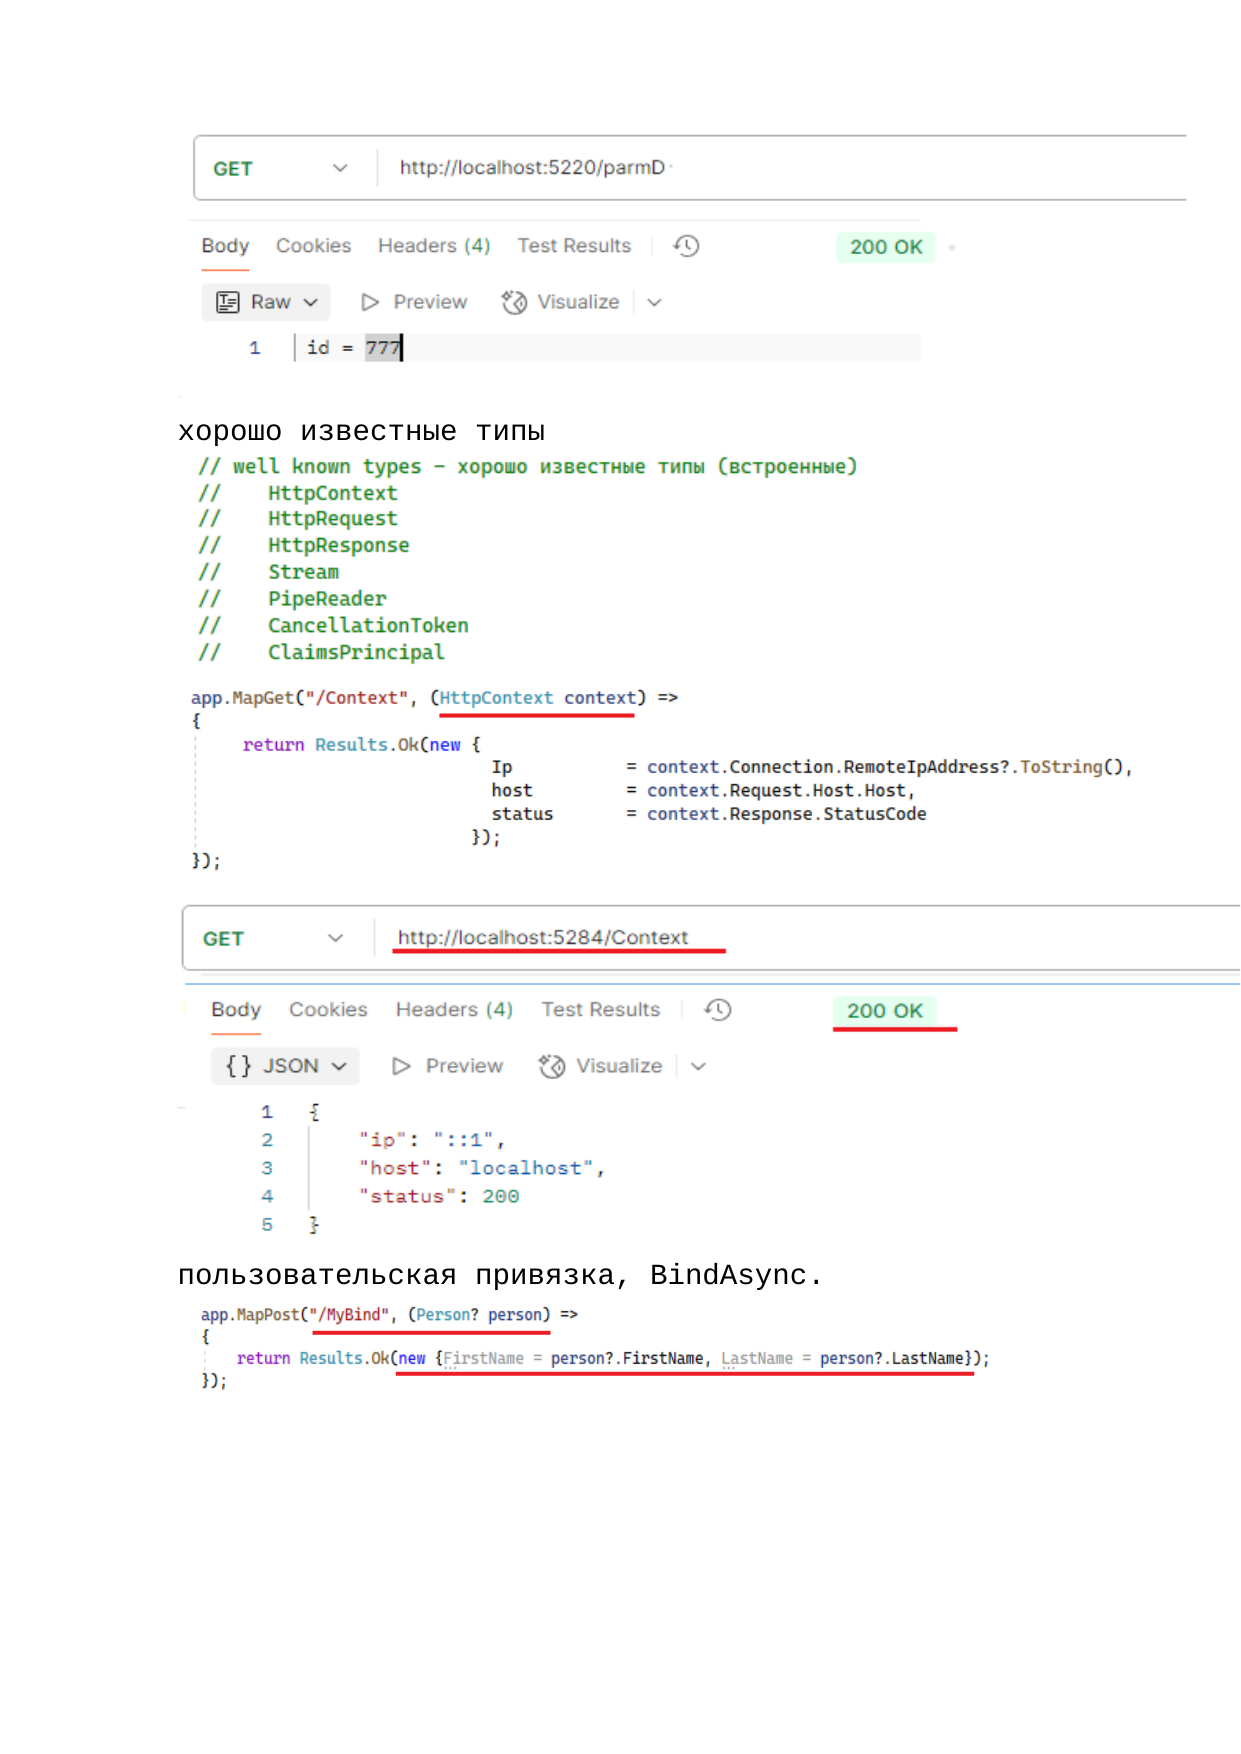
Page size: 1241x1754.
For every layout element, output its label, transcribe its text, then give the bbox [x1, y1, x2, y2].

picture [177, 118, 1187, 412]
picture [177, 1298, 1241, 1413]
list хорошо известные типы [177, 416, 1152, 449]
list пользовательская привязка, BindAsync. [177, 1260, 1152, 1293]
picture [177, 888, 1241, 1256]
picture [177, 675, 1241, 885]
picture [177, 453, 1135, 672]
